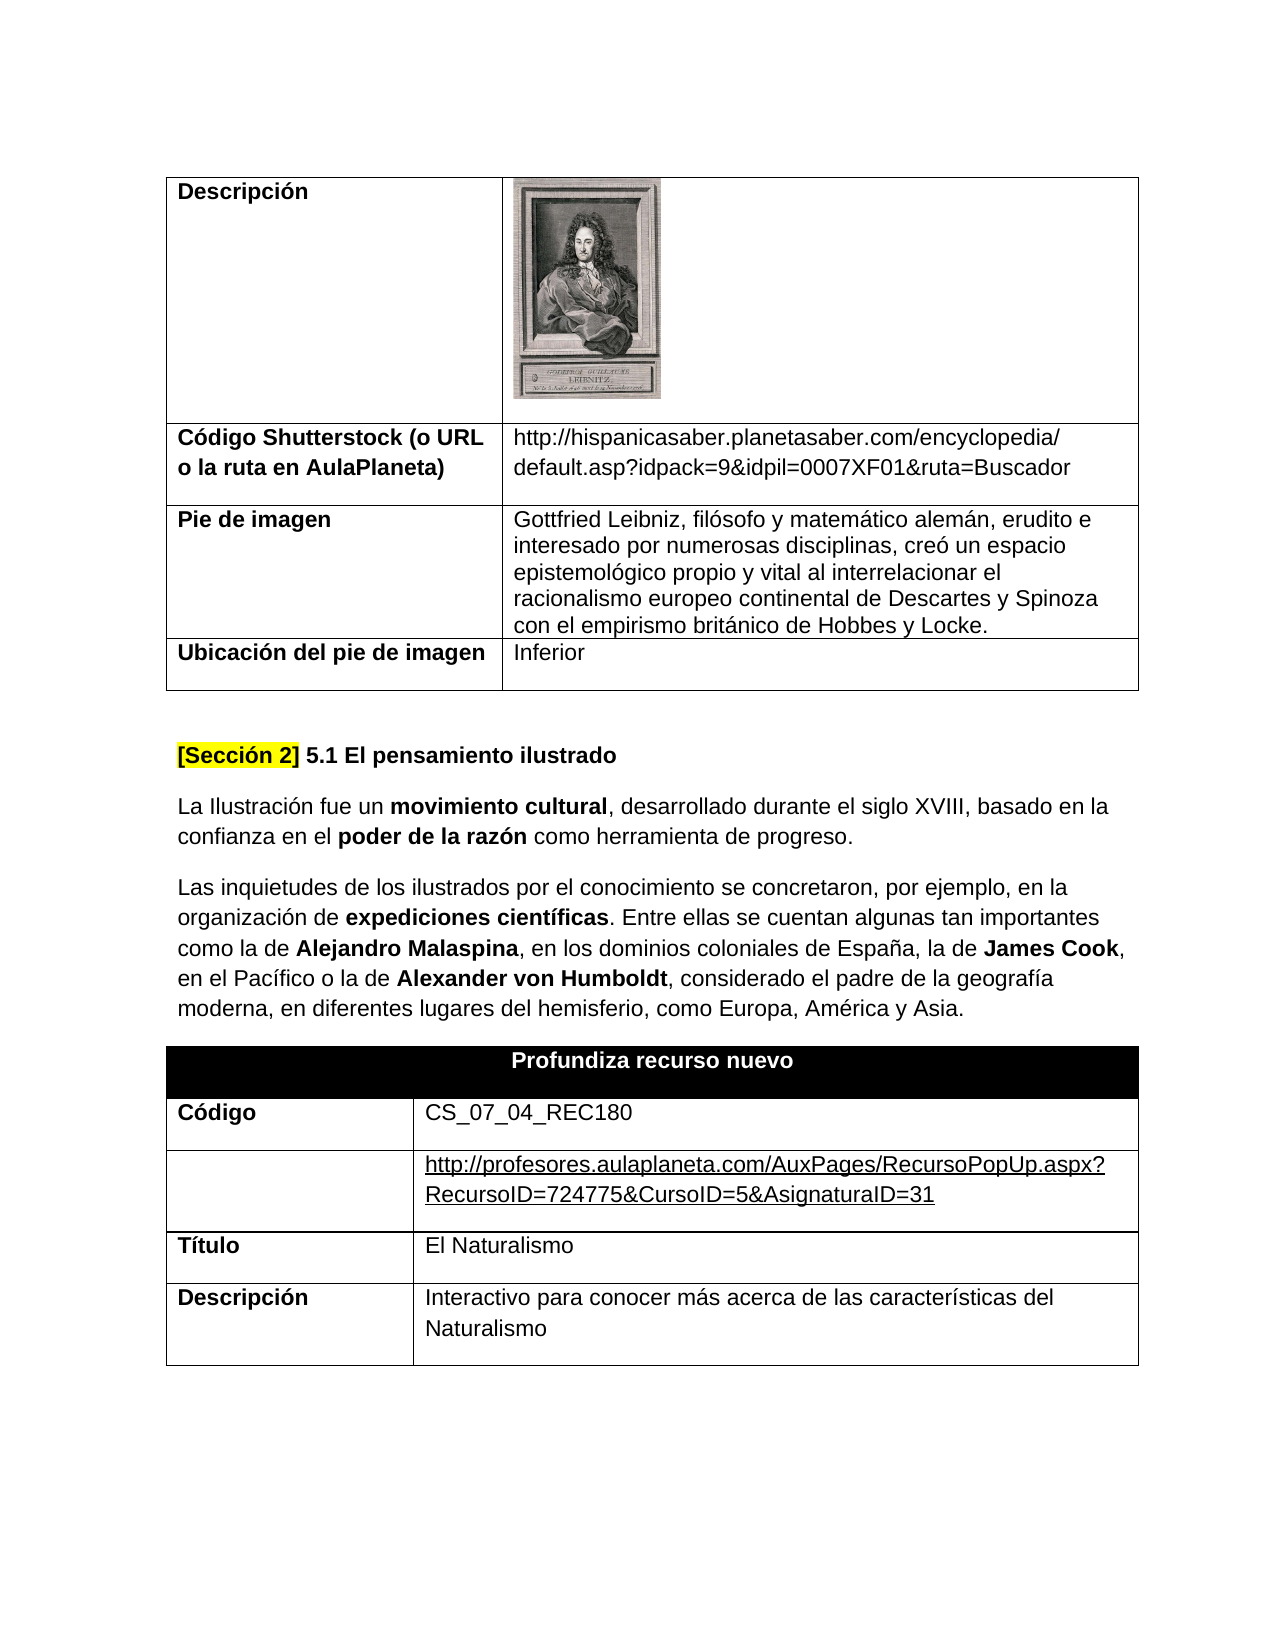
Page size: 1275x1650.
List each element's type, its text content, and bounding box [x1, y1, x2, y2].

table_cell http://profesores.aulaplaneta.com/AuxPages/RecursoPopUp.aspx?RecursoID=724775&CursoID=5&AsignaturaID=31 [414, 1151, 1138, 1231]
table_cell Título [167, 1233, 413, 1283]
table_cell [503, 178, 1138, 423]
table_cell Descripción [167, 178, 502, 423]
table_cell Descripción [167, 1284, 413, 1365]
table_cell Código Shutterstock (o URL o la ruta en AulaPlaneta) [167, 424, 502, 505]
table_header Profundiza recurso nuevo [167, 1047, 1138, 1098]
text Las inquietudes de los ilustrados por el conocimiento se concretaron, por ejemplo, en la organización de expediciones científicas. Entre ellas se cuentan algunas tan importantes como la de Alejandro Malaspina, en los dominios coloniales de España, la de James Cook, en el Pacífico o la de Alexander von Humboldt, considerado el padre de la geografía moderna, en diferentes lugares del hemisferio, como Europa, América y Asia. [177, 874, 1127, 1021]
text La Ilustración fue un movimiento cultural, desarrollado durante el siglo XVIII, basado en la confianza en el poder de la razón como herramienta de progreso. [177, 793, 1127, 849]
table_cell Inferior [503, 639, 1138, 690]
table_cell Código [167, 1099, 413, 1149]
text [Sección 2] 5.1 El pensamiento ilustrado [299, 742, 1127, 768]
picture [513, 178, 661, 399]
table_cell http://hispanicasaber.planetasaber.com/encyclopedia/default.asp?idpack=9&idpil=0007XF01&ruta=Buscador [503, 424, 1138, 505]
table_cell [167, 1151, 413, 1231]
table_cell Ubicación del pie de imagen [167, 639, 502, 690]
table_cell Interactivo para conocer más acerca de las características del Naturalismo [414, 1284, 1138, 1365]
table_cell El Naturalismo [414, 1233, 1138, 1283]
table_cell Gottfried Leibniz, filósofo y matemático alemán, erudito e interesado por numerosas disciplinas, creó un espacio epistemológico propio y vital al interrelacionar el racionalismo europeo continental de Descartes y Spinoza con el empirismo británico de Hobbes y Locke. [503, 506, 1138, 638]
table_cell Pie de imagen [167, 506, 502, 638]
table_cell CS_07_04_REC180 [414, 1099, 1138, 1149]
